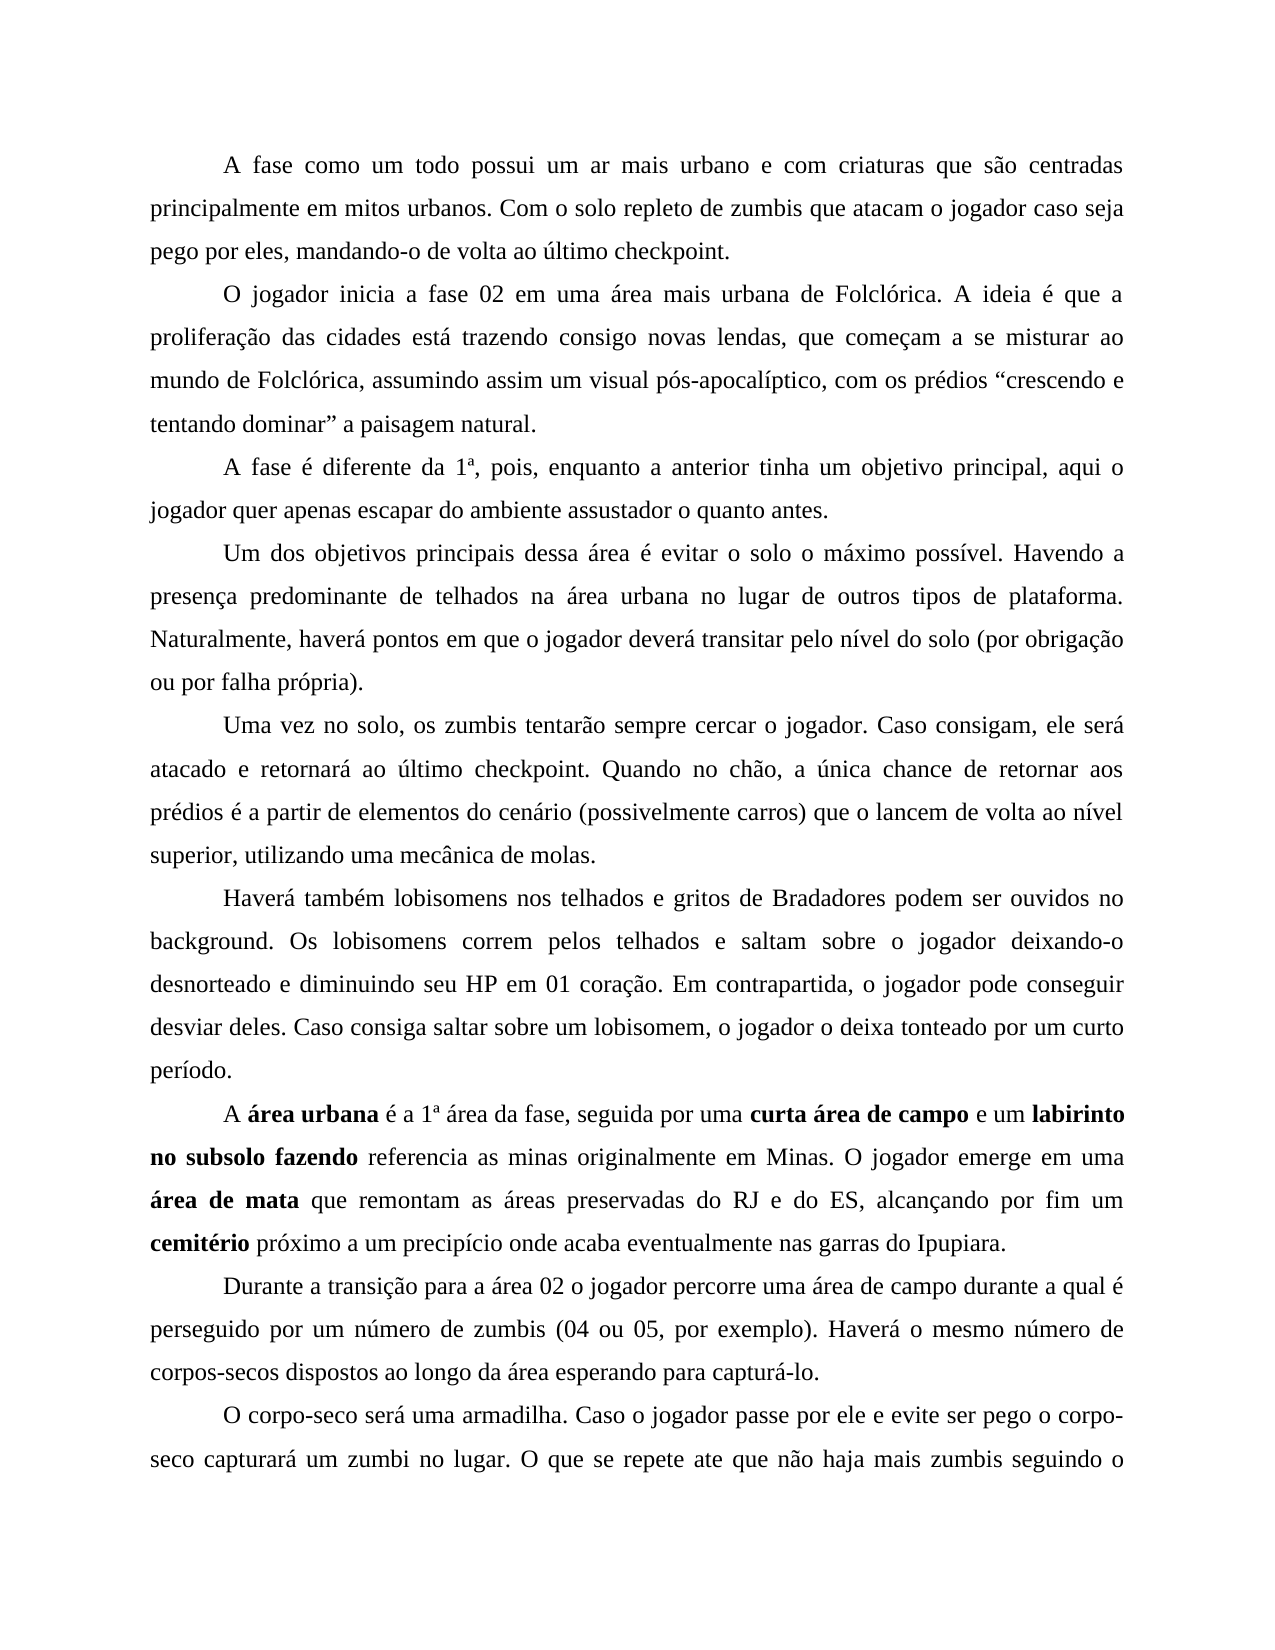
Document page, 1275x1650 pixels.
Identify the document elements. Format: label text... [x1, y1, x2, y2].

text A área urbana é a 1ª área da fase, seguida por uma curta área de campo e um labirinto no subsolo fazendo referencia as minas originalmente em Minas. O jogador emerge em uma área de mata que remontam as áreas preservadas do RJ e do ES, alcançando por fim um cemitério próximo a um precipício onde acaba eventualmente nas garras do Ipupiara. [150, 1099, 1125, 1257]
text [150, 1401, 1125, 1472]
text Haverá também lobisomens nos telhados e gritos de Bradadores podem ser ouvidos no background. Os lobisomens correm pelos telhados e saltam sobre o jogador deixando-o desnorteado e diminuindo seu HP em 01 coração. Em contrapartida, o jogador pode conseguir desviar deles. Caso consiga saltar sobre um lobisomem, o jogador o deixa tonteado por um curto período. [150, 883, 1125, 1084]
text A fase é diferente da 1ª, pois, enquanto a anterior tinha um objetivo principal, aqui o jogador quer apenas escapar do ambiente assustador o quanto antes. [150, 452, 1125, 524]
text Durante a transição para a área 02 o jogador percorre uma área de campo durante a qual é perseguido por um número de zumbis (04 ou 05, por exemplo). Haverá o mesmo número de corpos-secos dispostos ao longo da área esperando para capturá-lo. [150, 1271, 1125, 1386]
text A fase como um todo possui um ar mais urbano e com criaturas que são centradas principalmente em mitos urbanos. Com o solo repleto de zumbis que atacam o jogador caso seja pego por eles, mandando-o de volta ao último checkpoint. [150, 150, 1125, 265]
text Um dos objetivos principais dessa área é evitar o solo o máximo possível. Havendo a presença predominante de telhados na área urbana no lugar de outros tipos de plataforma. Naturalmente, haverá pontos em que o jogador deverá transitar pelo nível do solo (por obrigação ou por falha própria). [150, 538, 1125, 696]
text O jogador inicia a fase 02 em uma área mais urbana de Folclórica. A ideia é que a proliferação das cidades está trazendo consigo novas lendas, que começam a se misturar ao mundo de Folclórica, assumindo assim um visual pós-apocalíptico, com os prédios “crescendo e tentando dominar” a paisagem natural. [150, 279, 1125, 437]
text Uma vez no solo, os zumbis tentarão sempre cercar o jogador. Caso consigam, ele será atacado e retornará ao último checkpoint. Quando no chão, a única chance de retornar aos prédios é a partir de elementos do cenário (possivelmente carros) que o lancem de volta ao nível superior, utilizando uma mecânica de molas. [150, 711, 1125, 869]
